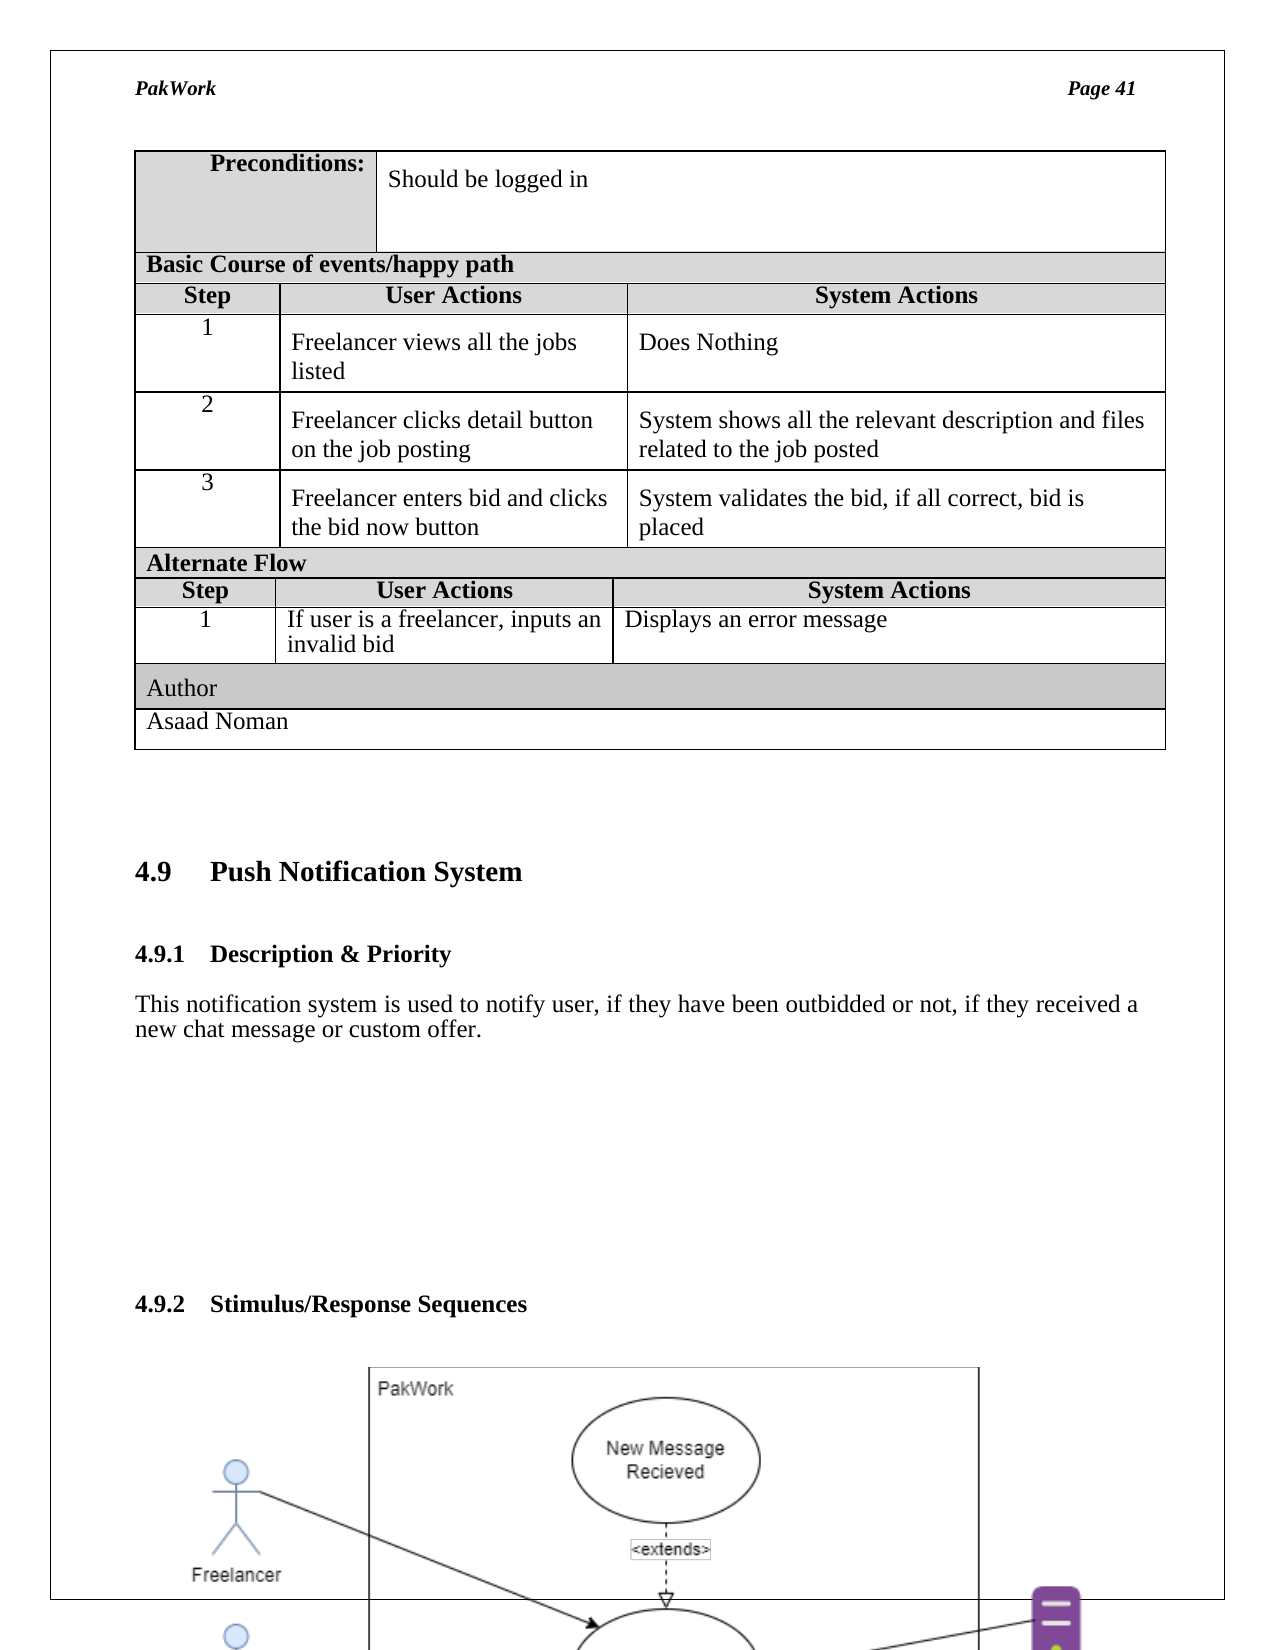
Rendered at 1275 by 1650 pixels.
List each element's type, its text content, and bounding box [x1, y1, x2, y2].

table_cell 1 [136, 608, 275, 663]
table_cell Basic Course of events/happy path [136, 253, 1165, 282]
table_cell Does Nothing [628, 315, 1165, 391]
table_cell Alternate Flow [136, 548, 1165, 577]
table_cell Freelancer views all the jobs listed [281, 315, 627, 391]
table_cell Displays an error message [614, 608, 1165, 663]
text This notification system is used to notify user, if they have been outbidded or not, if they received a new chat message or custom offer. [135, 992, 1140, 1042]
table_cell Preconditions: [136, 152, 376, 251]
table_cell System Actions [614, 579, 1165, 606]
table_cell Freelancer clicks detail button on the job posting [281, 393, 627, 469]
table_cell Step [136, 579, 275, 606]
table_cell Step [136, 284, 279, 313]
table_cell Author [136, 664, 1165, 708]
table_cell 3 [136, 471, 279, 547]
table_cell System Actions [628, 284, 1165, 313]
table_cell 2 [136, 393, 279, 469]
table_cell Freelancer enters bid and clicks the bid now button [281, 471, 627, 547]
picture [170, 1367, 1105, 1650]
table_cell User Actions [276, 579, 612, 606]
table_cell System shows all the relevant description and files related to the job posted [628, 393, 1165, 469]
subtitle Push Notification System [135, 854, 1140, 888]
table_cell System validates the bid, if all correct, bid is placed [628, 471, 1165, 547]
table_cell If user is a freelancer, inputs an invalid bid [276, 608, 612, 663]
subtitle Stimulus/Response Sequences [135, 1292, 1140, 1317]
table_cell User Actions [281, 284, 627, 313]
table_cell 1 [136, 315, 279, 391]
table_cell Asaad Noman [136, 710, 1165, 748]
table_cell Should be logged in [377, 152, 1165, 251]
subtitle Description & Priority [135, 942, 1140, 967]
